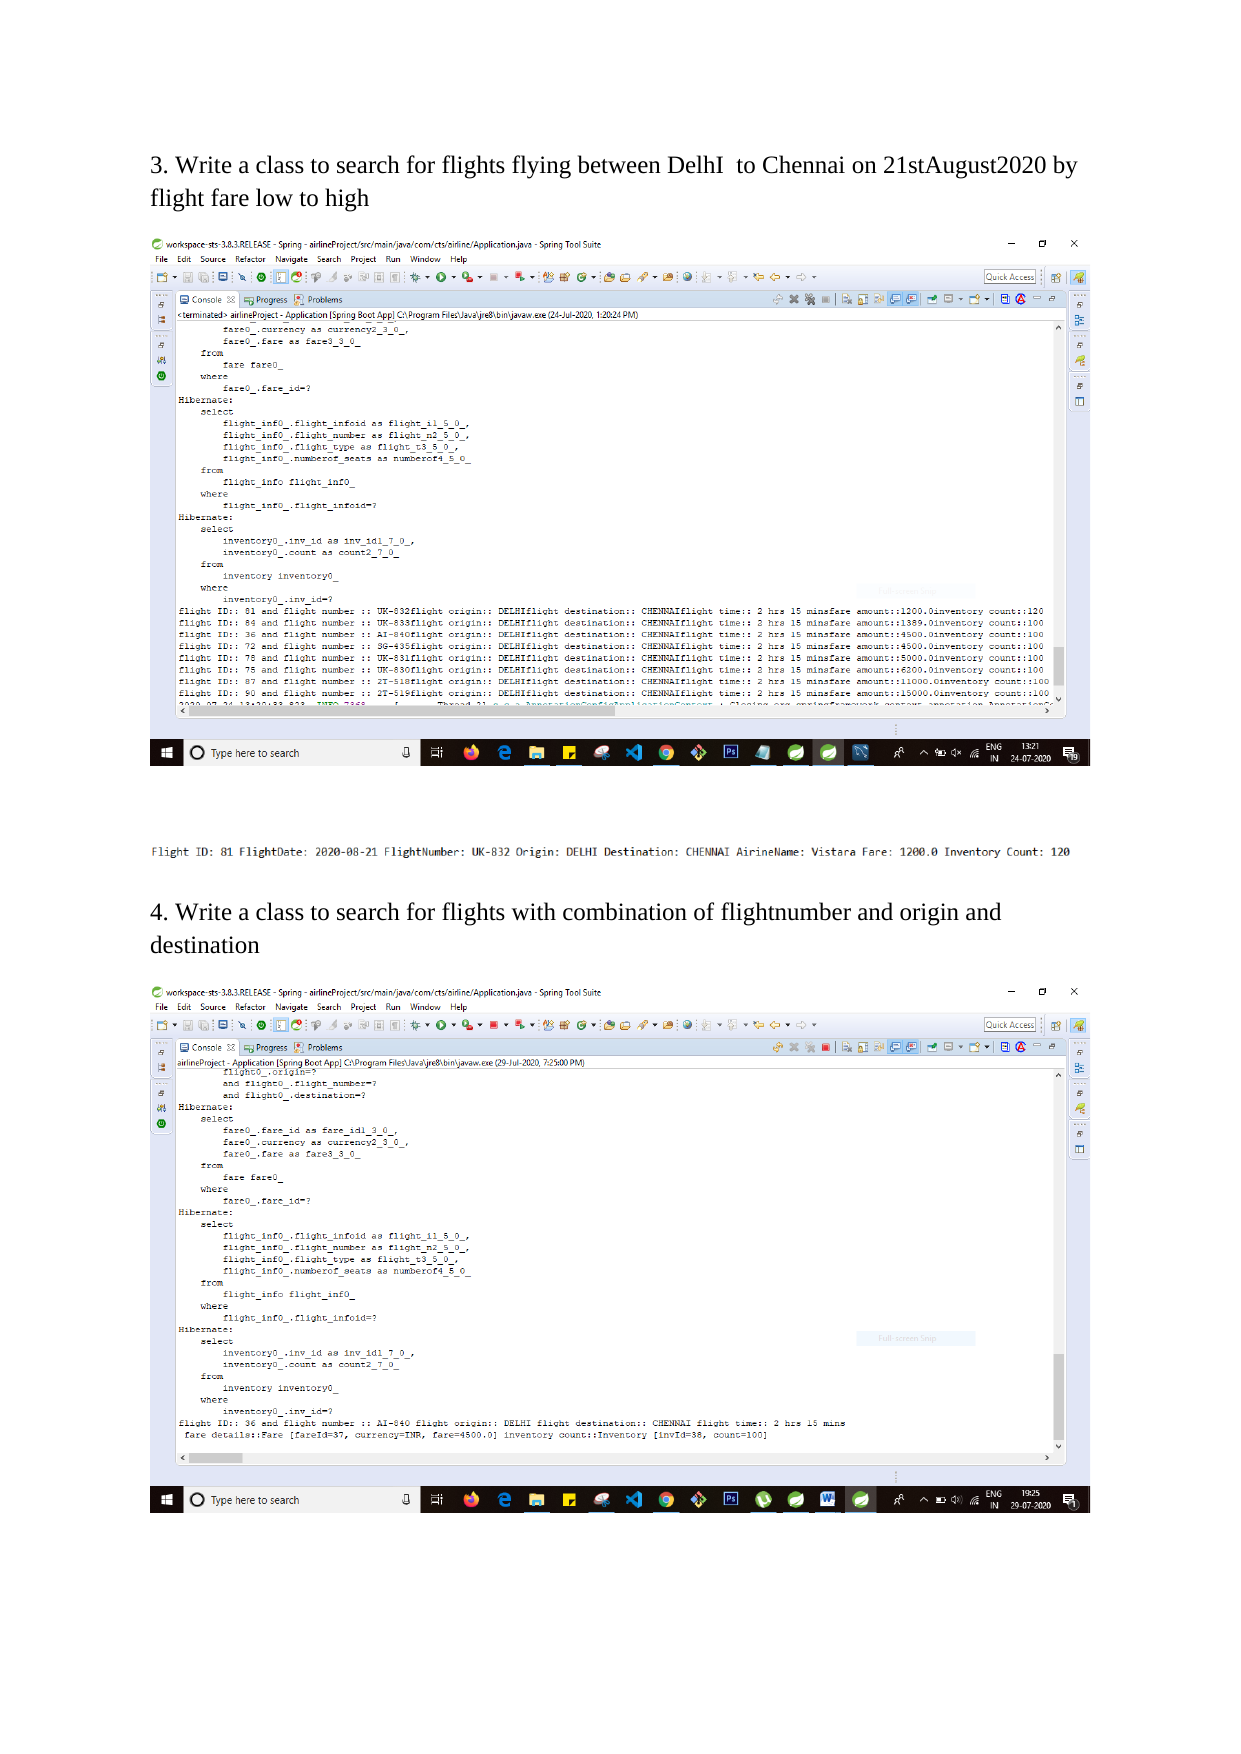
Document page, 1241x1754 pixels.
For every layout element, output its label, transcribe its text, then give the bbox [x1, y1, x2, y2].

text 4. Write a class to search for flights with combination of flightnumber and origin and destination [150, 897, 1090, 959]
text 3. Write a class to search for flights flying between DelhI to Chennai on 21stAugust2020 by flight fare low to high [150, 150, 1090, 212]
picture [150, 236, 1091, 766]
picture [150, 984, 1091, 1513]
picture [150, 844, 1091, 867]
